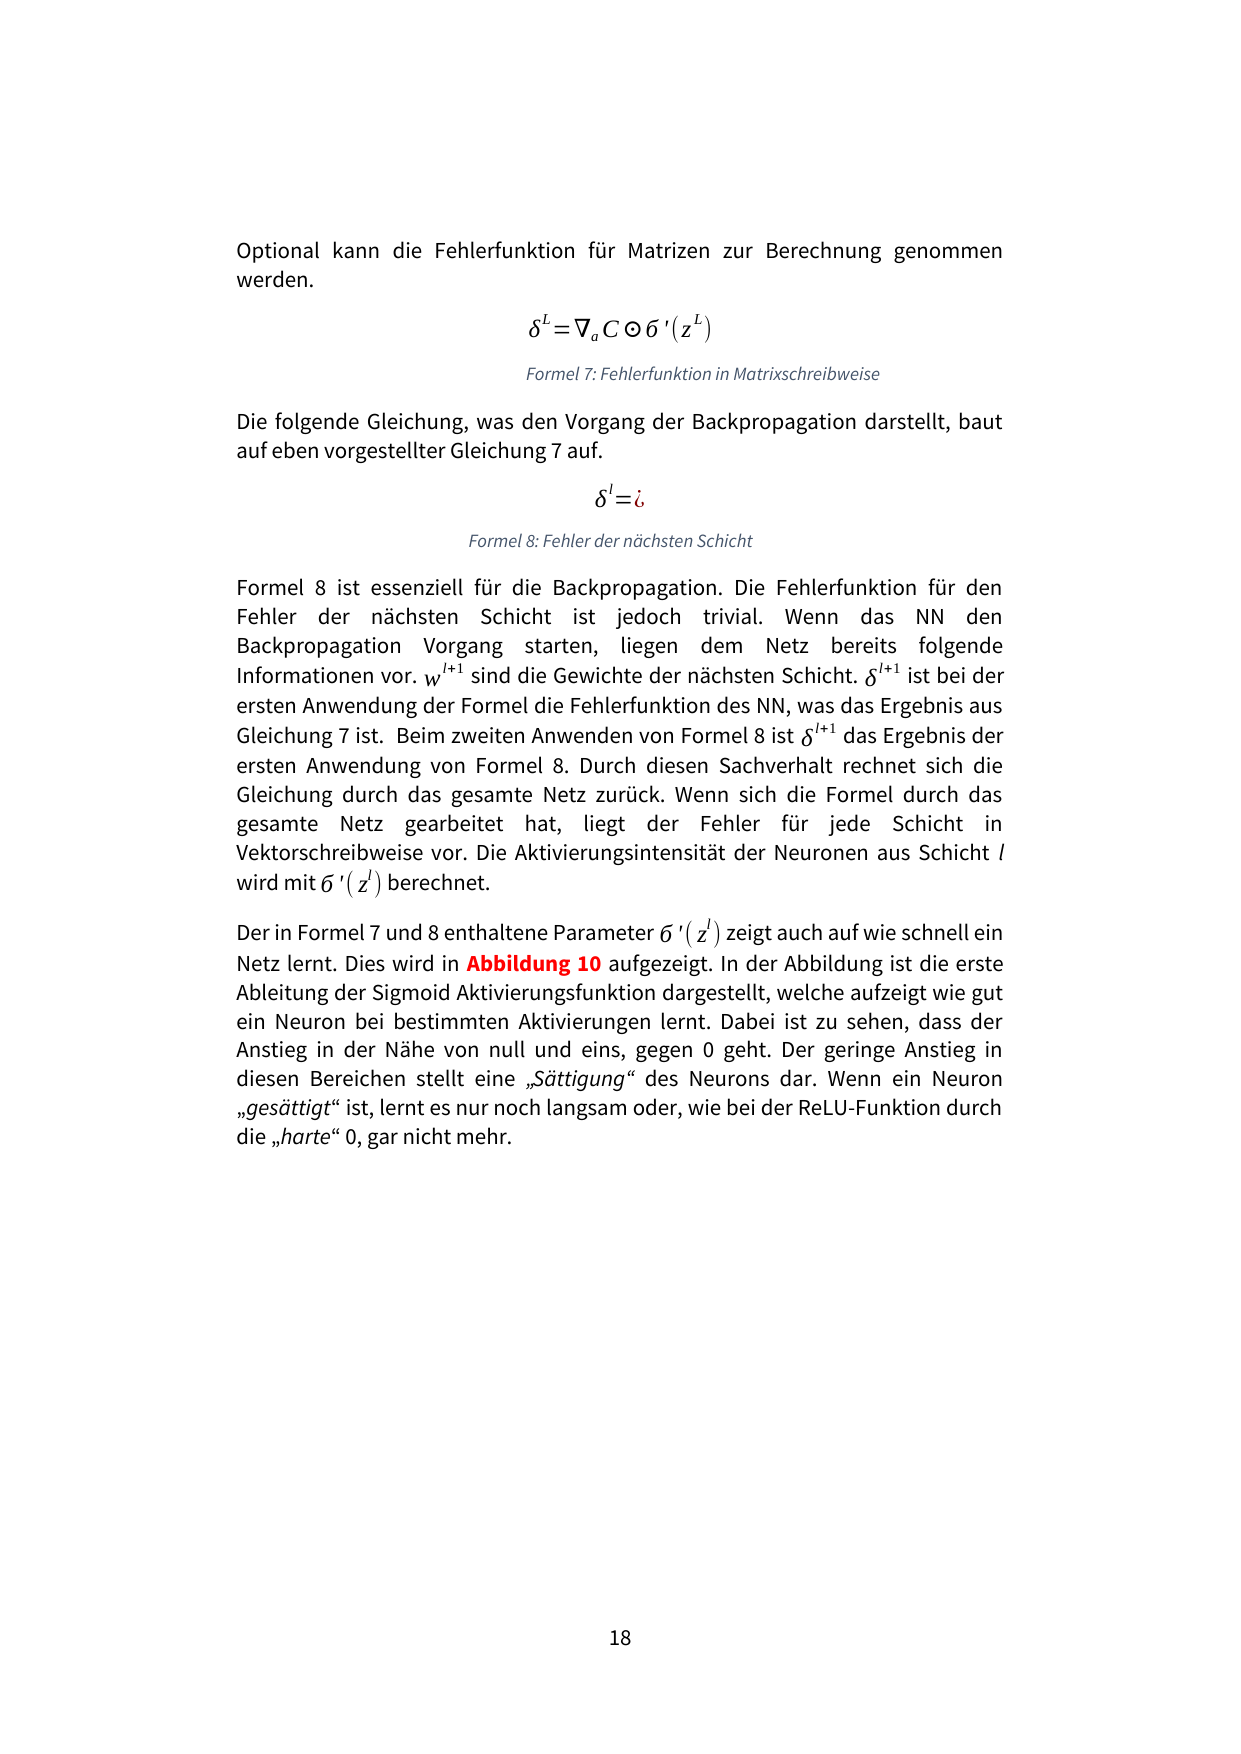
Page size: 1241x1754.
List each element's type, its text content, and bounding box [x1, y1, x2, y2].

text Formel 8 ist essenziell für die Backpropagation. Die Fehlerfunktion für den Fehler der nächsten Schicht ist jedoch trivial. Wenn das NN den Backpropagation Vorgang starten, liegen dem Netz bereits folgende Informationen vor. sind die Gewichte der nächsten Schicht. ist bei der ersten Anwendung der Formel die Fehlerfunktion des NN, was das Ergebnis aus Gleichung 7 ist. Beim zweiten Anwenden von Formel 8 ist das Ergebnis der ersten Anwendung von Formel 8. Durch diesen Sachverhalt rechnet sich die Gleichung durch das gesamte Netz zurück. Wenn sich die Formel durch das gesamte Netz gearbeitet hat, liegt der Fehler für jede Schicht in Vektorschreibweise vor. Die Aktivierungsintensität der Neuronen aus Schicht l wird mit berechnet. [236, 573, 1004, 899]
text Der in Formel 7 und 8 enthaltene Parameter zeigt auch auf wie schnell ein Netz lernt. Dies wird in Abbildung 10 aufgezeigt. In der Abbildung ist die erste Ableitung der Sigmoid Aktivierungsfunktion dargestellt, welche aufzeigt wie gut ein Neuron bei bestimmten Aktivierungen lernt. Dabei ist zu sehen, dass der Anstieg in der Nähe von null und eins, gegen 0 geht. Der geringe Anstieg in diesen Bereichen stellt eine „Sättigung“ des Neurons dar. Wenn ein Neuron „gesättigt“ ist, lernt es nur noch langsam oder, wie bei der ReLU-Funktion durch die „harte“ 0, gar nicht mehr. [236, 916, 1004, 1151]
text Optional kann die Fehlerfunktion für Matrizen zur Berechnung genommen werden. [236, 236, 1004, 294]
text Die folgende Gleichung, was den Vorgang der Backpropagation darstellt, baut auf eben vorgestellter Gleichung 7 auf. [236, 407, 1004, 464]
